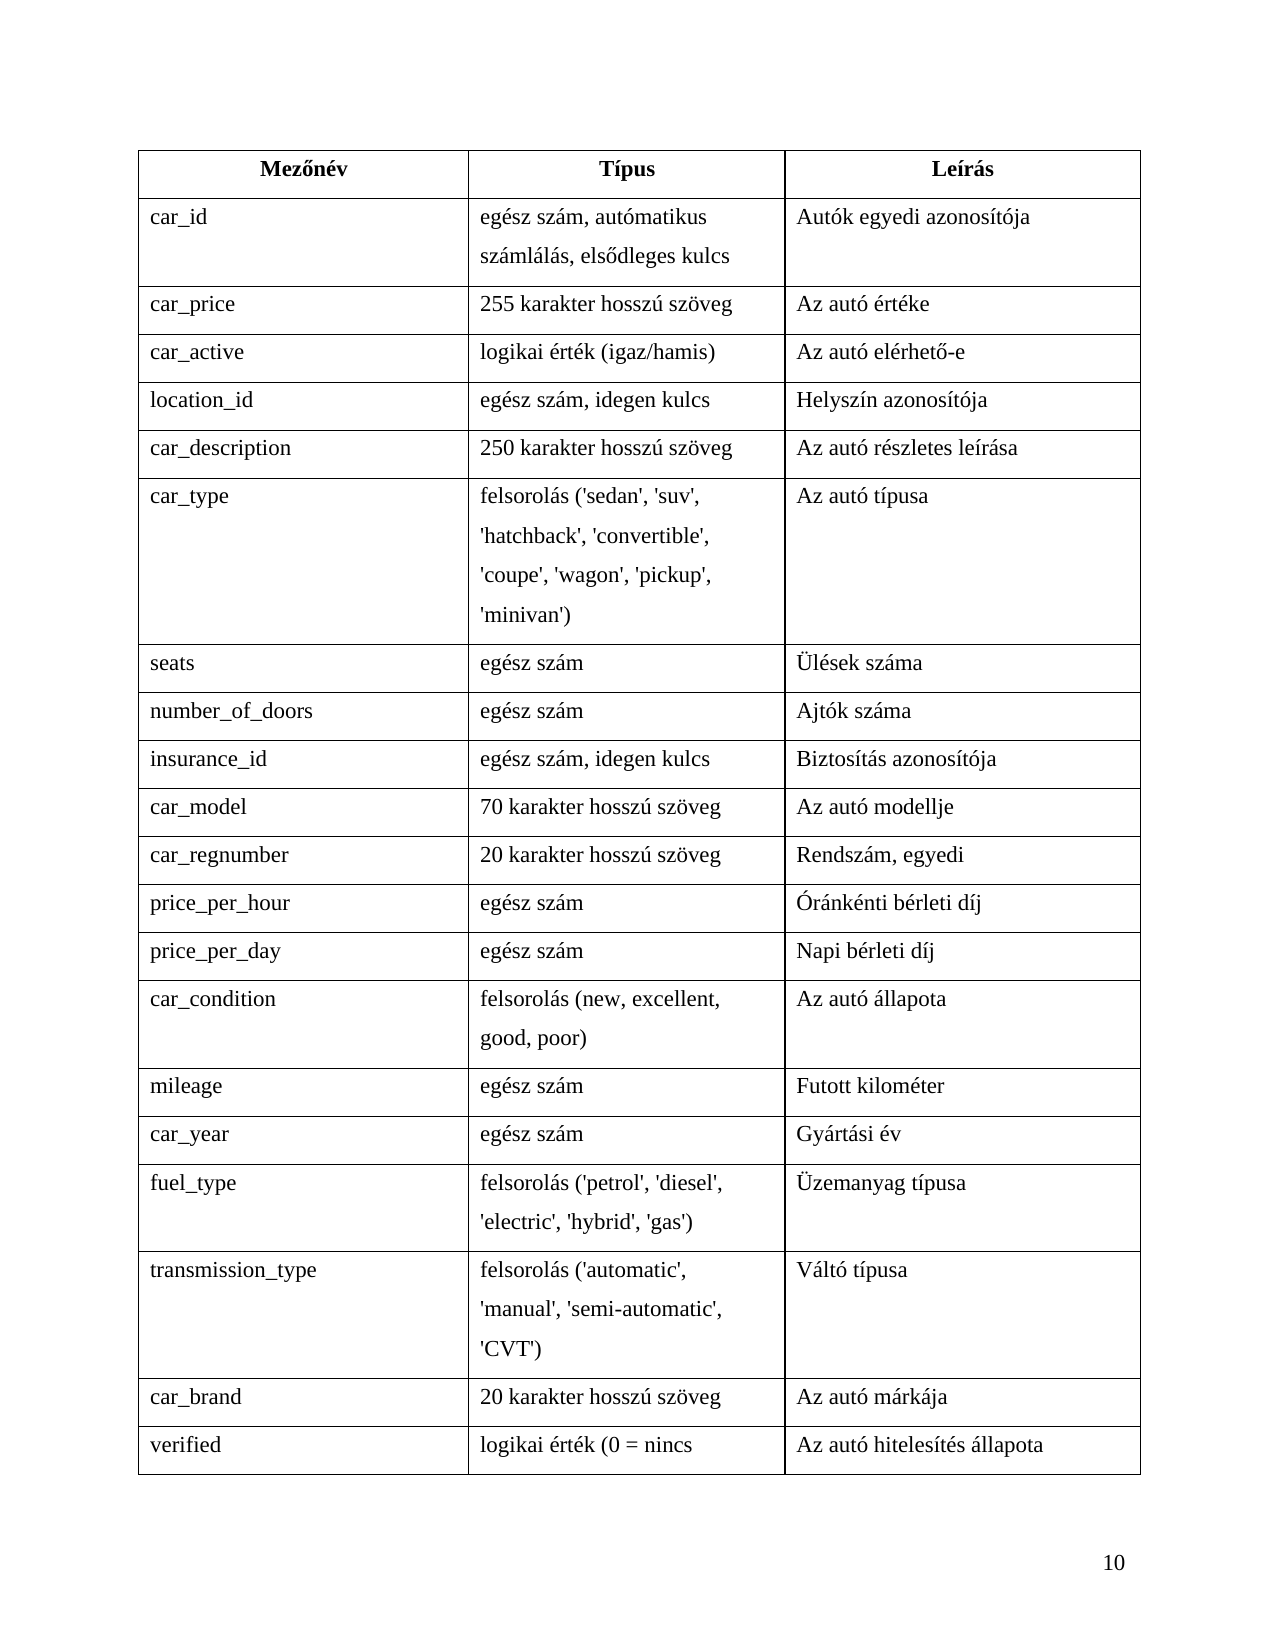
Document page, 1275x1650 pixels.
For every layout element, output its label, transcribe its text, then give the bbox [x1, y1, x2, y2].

table_cell Az autó elérhető-e [786, 335, 1140, 382]
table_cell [786, 1427, 1140, 1474]
table_cell felsorolás (new, excellent, good, poor) [469, 981, 784, 1068]
table_cell price_per_day [139, 933, 468, 980]
table_cell car_description [139, 431, 468, 478]
table_cell Az autó márkája [786, 1379, 1140, 1426]
table_cell logikai érték (igaz/hamis) [469, 335, 784, 382]
table_cell Futott kilométer [786, 1069, 1140, 1116]
table_cell egész szám [469, 933, 784, 980]
table_cell Az autó típusa [786, 479, 1140, 644]
table_cell fuel_type [139, 1165, 468, 1251]
table_cell Biztosítás azonosítója [786, 741, 1140, 788]
table_cell car_condition [139, 981, 468, 1068]
table_cell car_year [139, 1117, 468, 1164]
table_cell egész szám [469, 1069, 784, 1116]
table_cell Ülések száma [786, 645, 1140, 692]
table_header Leírás [786, 151, 1140, 198]
table_cell Gyártási év [786, 1117, 1140, 1164]
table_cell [469, 1427, 784, 1474]
table_cell car_id [139, 199, 468, 286]
table_cell price_per_hour [139, 885, 468, 932]
table_cell Rendszám, egyedi [786, 837, 1140, 884]
table_cell car_brand [139, 1379, 468, 1426]
table_cell 250 karakter hosszú szöveg [469, 431, 784, 478]
table_cell Váltó típusa [786, 1252, 1140, 1378]
table_cell Autók egyedi azonosítója [786, 199, 1140, 286]
table_cell car_price [139, 287, 468, 333]
table_cell egész szám, idegen kulcs [469, 741, 784, 788]
table_cell Az autó modellje [786, 789, 1140, 836]
table_cell car_model [139, 789, 468, 836]
table_cell Óránkénti bérleti díj [786, 885, 1140, 932]
table_cell egész szám [469, 1117, 784, 1164]
table_cell mileage [139, 1069, 468, 1116]
table_cell 20 karakter hosszú szöveg [469, 837, 784, 884]
table_cell Üzemanyag típusa [786, 1165, 1140, 1251]
table_cell egész szám, idegen kulcs [469, 383, 784, 429]
table_cell number_of_doors [139, 693, 468, 740]
table_header Típus [469, 151, 784, 198]
table_cell Ajtók száma [786, 693, 1140, 740]
table_cell felsorolás ('automatic', 'manual', 'semi-automatic', 'CVT') [469, 1252, 784, 1378]
table_cell Napi bérleti díj [786, 933, 1140, 980]
table_cell Az autó értéke [786, 287, 1140, 333]
table_cell 70 karakter hosszú szöveg [469, 789, 784, 836]
table_cell 20 karakter hosszú szöveg [469, 1379, 784, 1426]
table_cell insurance_id [139, 741, 468, 788]
table_cell felsorolás ('sedan', 'suv', 'hatchback', 'convertible', 'coupe', 'wagon', 'pickup', 'minivan') [469, 479, 784, 644]
table_cell 255 karakter hosszú szöveg [469, 287, 784, 333]
table_cell egész szám [469, 693, 784, 740]
table_cell car_type [139, 479, 468, 644]
table_header Mezőnév [139, 151, 468, 198]
table_cell car_regnumber [139, 837, 468, 884]
table_cell car_active [139, 335, 468, 382]
table_cell egész szám, autómatikus számlálás, elsődleges kulcs [469, 199, 784, 286]
table_cell egész szám [469, 645, 784, 692]
table_cell transmission_type [139, 1252, 468, 1378]
table_cell felsorolás ('petrol', 'diesel', 'electric', 'hybrid', 'gas') [469, 1165, 784, 1251]
table_cell location_id [139, 383, 468, 429]
table_cell verified [139, 1427, 468, 1474]
table_cell Helyszín azonosítója [786, 383, 1140, 429]
table_cell Az autó részletes leírása [786, 431, 1140, 478]
table_cell seats [139, 645, 468, 692]
table_cell egész szám [469, 885, 784, 932]
table_cell Az autó állapota [786, 981, 1140, 1068]
